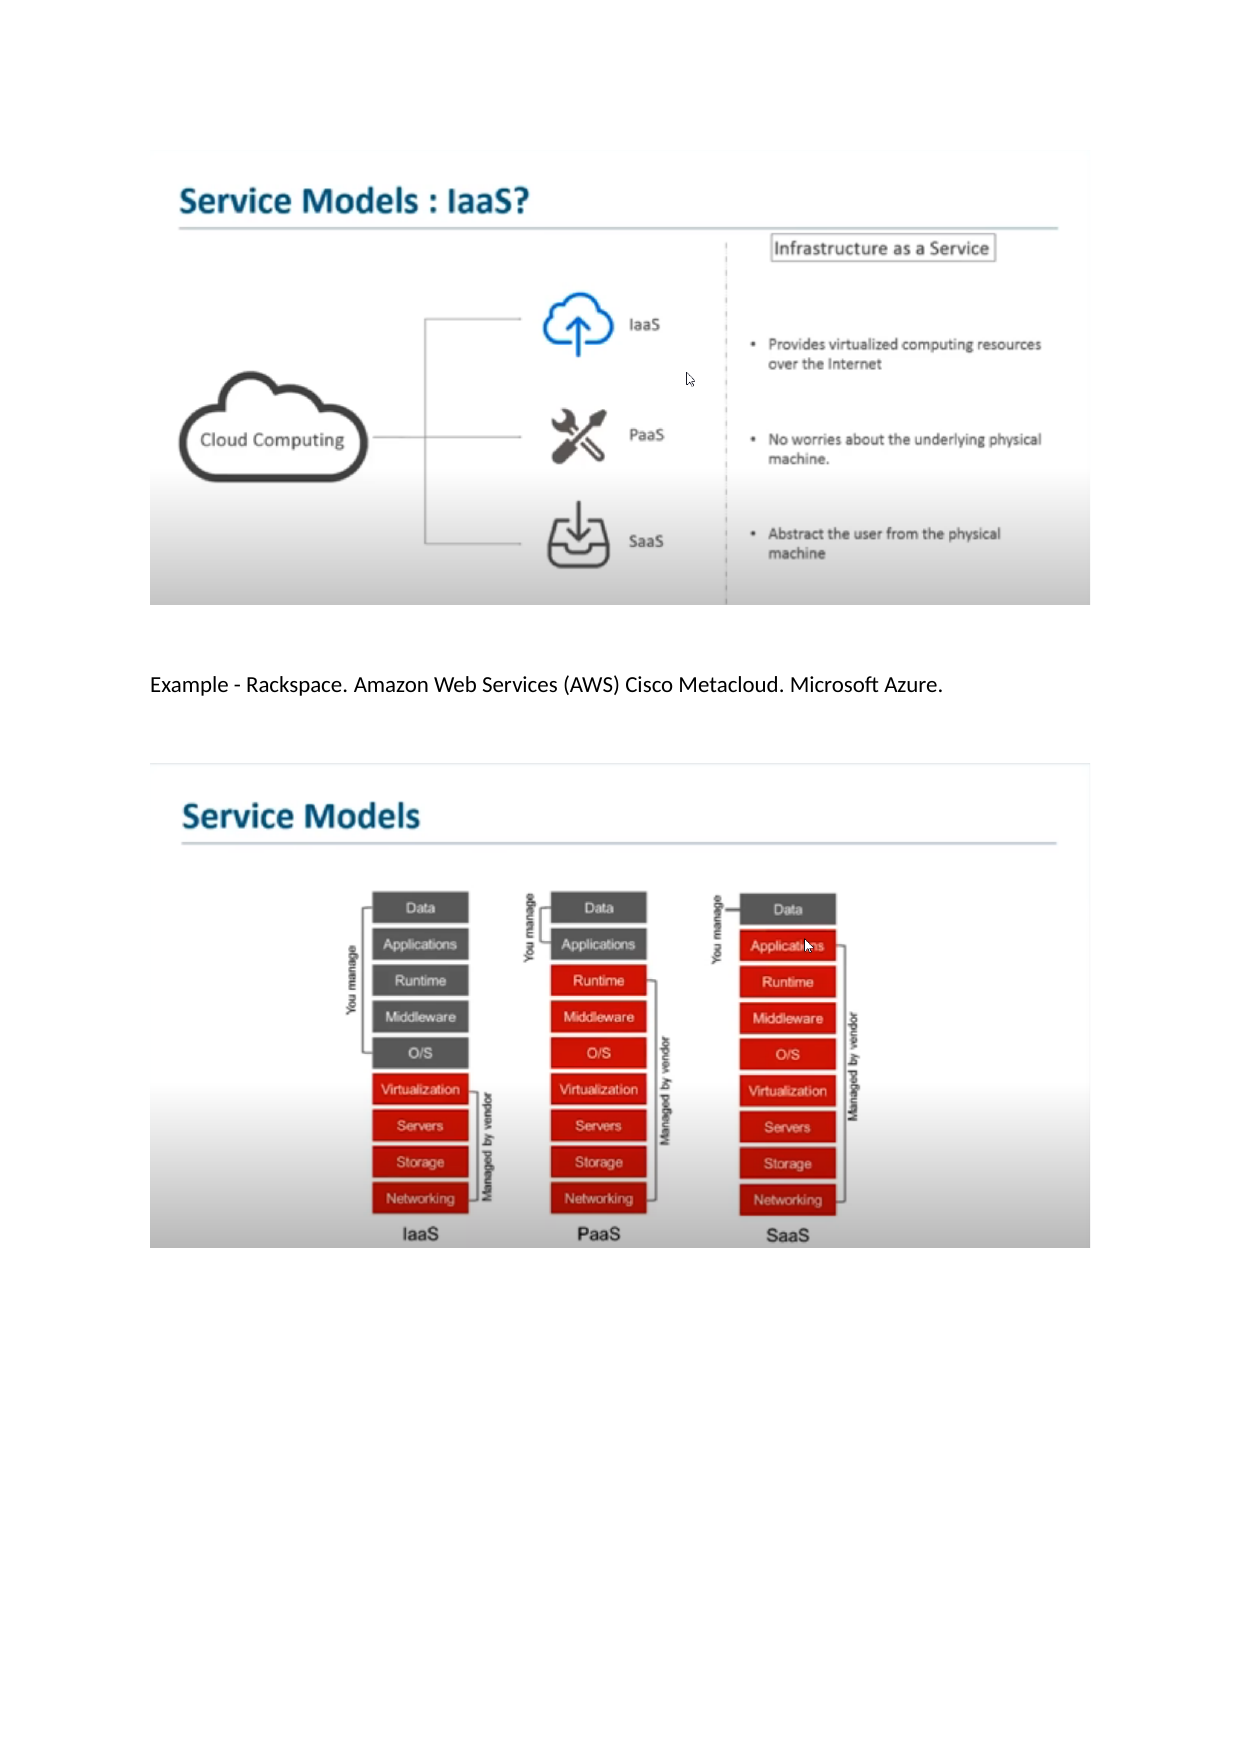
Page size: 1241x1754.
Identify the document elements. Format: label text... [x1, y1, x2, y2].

text Example - Rackspace. Amazon Web Services (AWS) Cisco Metacloud. Microsoft Azure. [150, 670, 1090, 698]
picture [150, 150, 1091, 605]
picture [150, 763, 1091, 1248]
